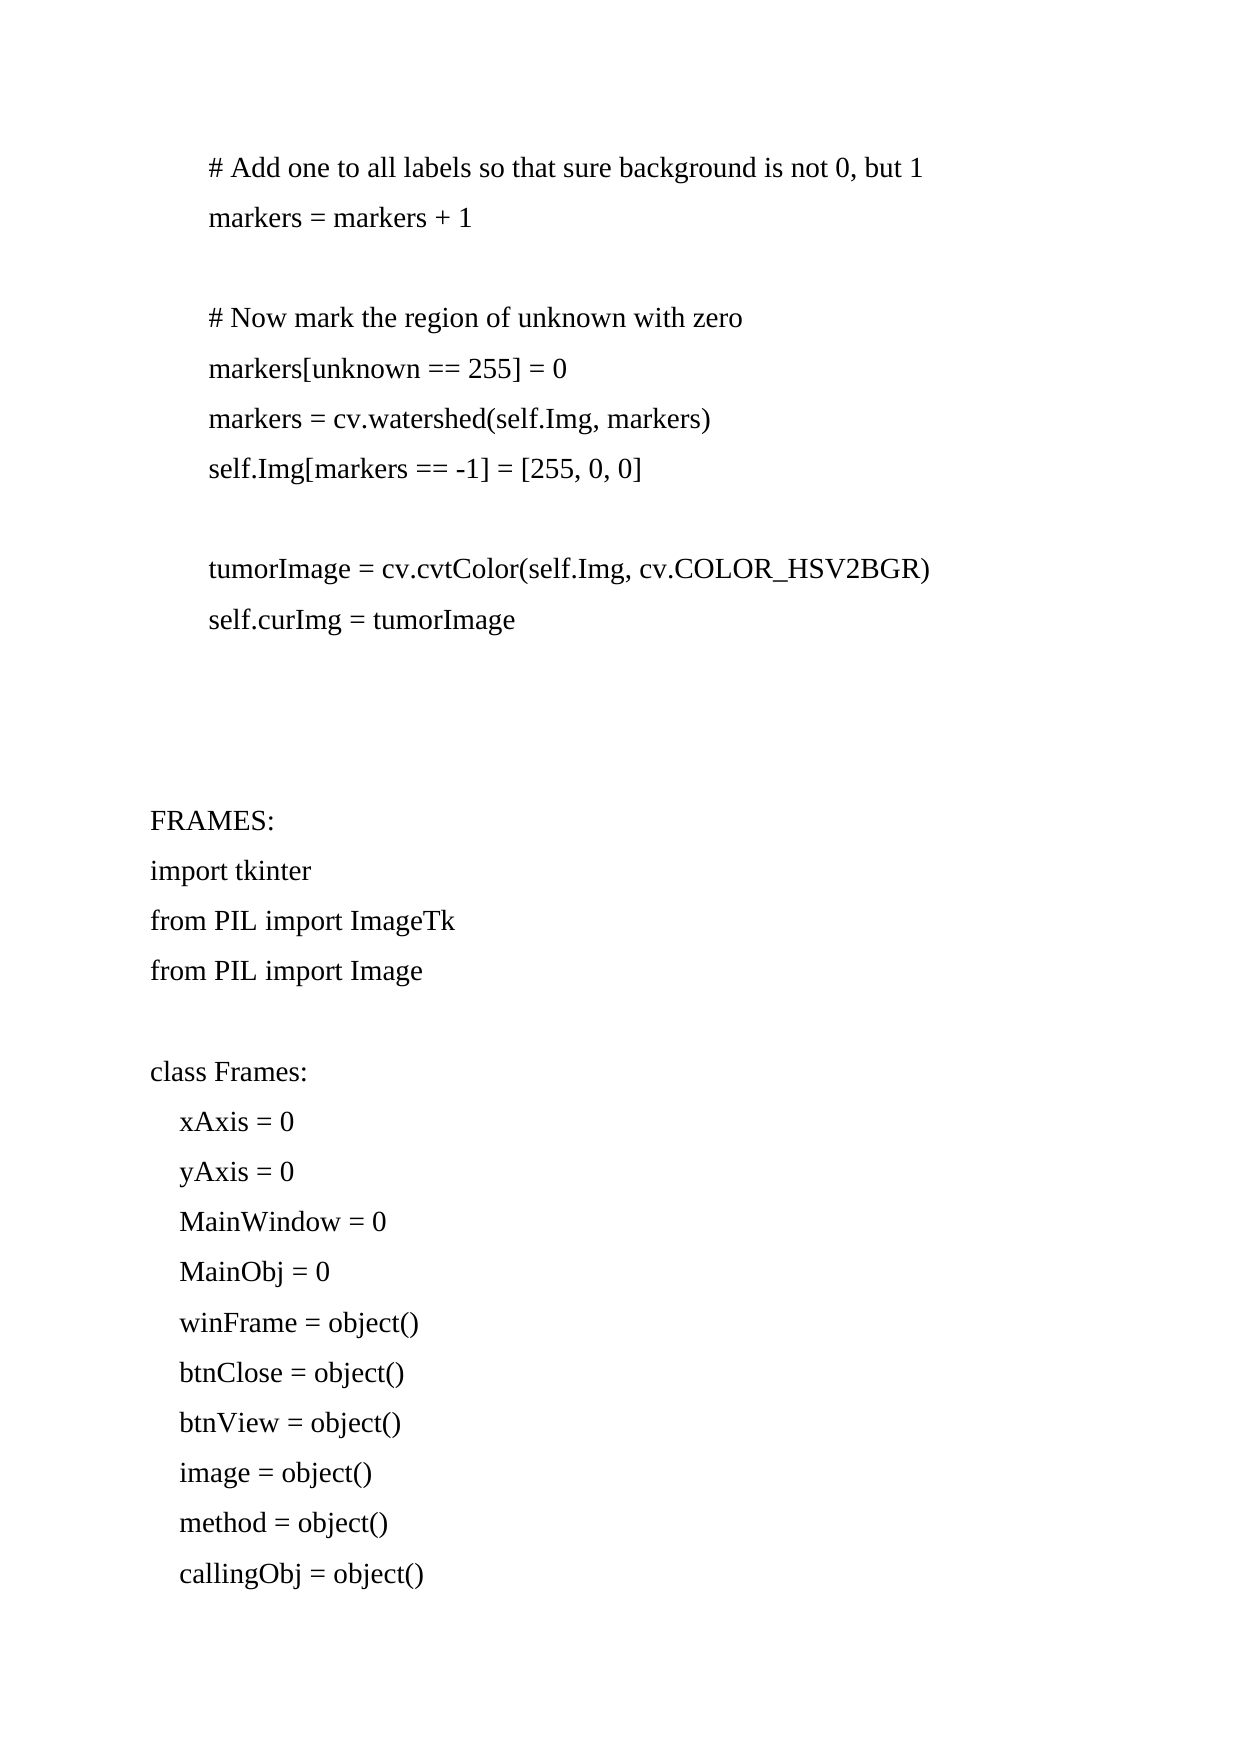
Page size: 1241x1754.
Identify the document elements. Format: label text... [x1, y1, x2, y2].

text callingObj = object() [150, 1556, 1090, 1589]
text markers[unknown == 255] = 0 [150, 351, 1090, 384]
text # Now mark the region of unknown with zero [150, 301, 1090, 334]
text self.curImg = tumorImage [150, 602, 1090, 635]
text # Add one to all labels so that sure background is not 0, but 1 [150, 150, 1090, 183]
text method = object() [150, 1506, 1090, 1539]
text MainObj = 0 [150, 1254, 1090, 1288]
text btnClose = object() [150, 1355, 1090, 1388]
text image = object() [150, 1455, 1090, 1489]
text self.Img[markers == -1] = [255, 0, 0] [150, 451, 1090, 485]
text tumorImage = cv.cvtColor(self.Img, cv.COLOR_HSV2BGR) [150, 552, 1090, 585]
text markers = markers + 1 [150, 200, 1090, 234]
text xAxis = 0 [150, 1104, 1090, 1137]
text winFrame = object() [150, 1305, 1090, 1338]
text import tkinter [150, 853, 1090, 886]
text yAxis = 0 [150, 1154, 1090, 1188]
text MainWindow = 0 [150, 1204, 1090, 1238]
text btnView = object() [150, 1405, 1090, 1439]
text from PIL import Image [150, 953, 1090, 987]
text class Frames: [150, 1054, 1090, 1087]
text FRAMES: [150, 803, 1090, 836]
text markers = cv.watershed(self.Img, markers) [150, 401, 1090, 434]
text from PIL import ImageTk [150, 903, 1090, 937]
